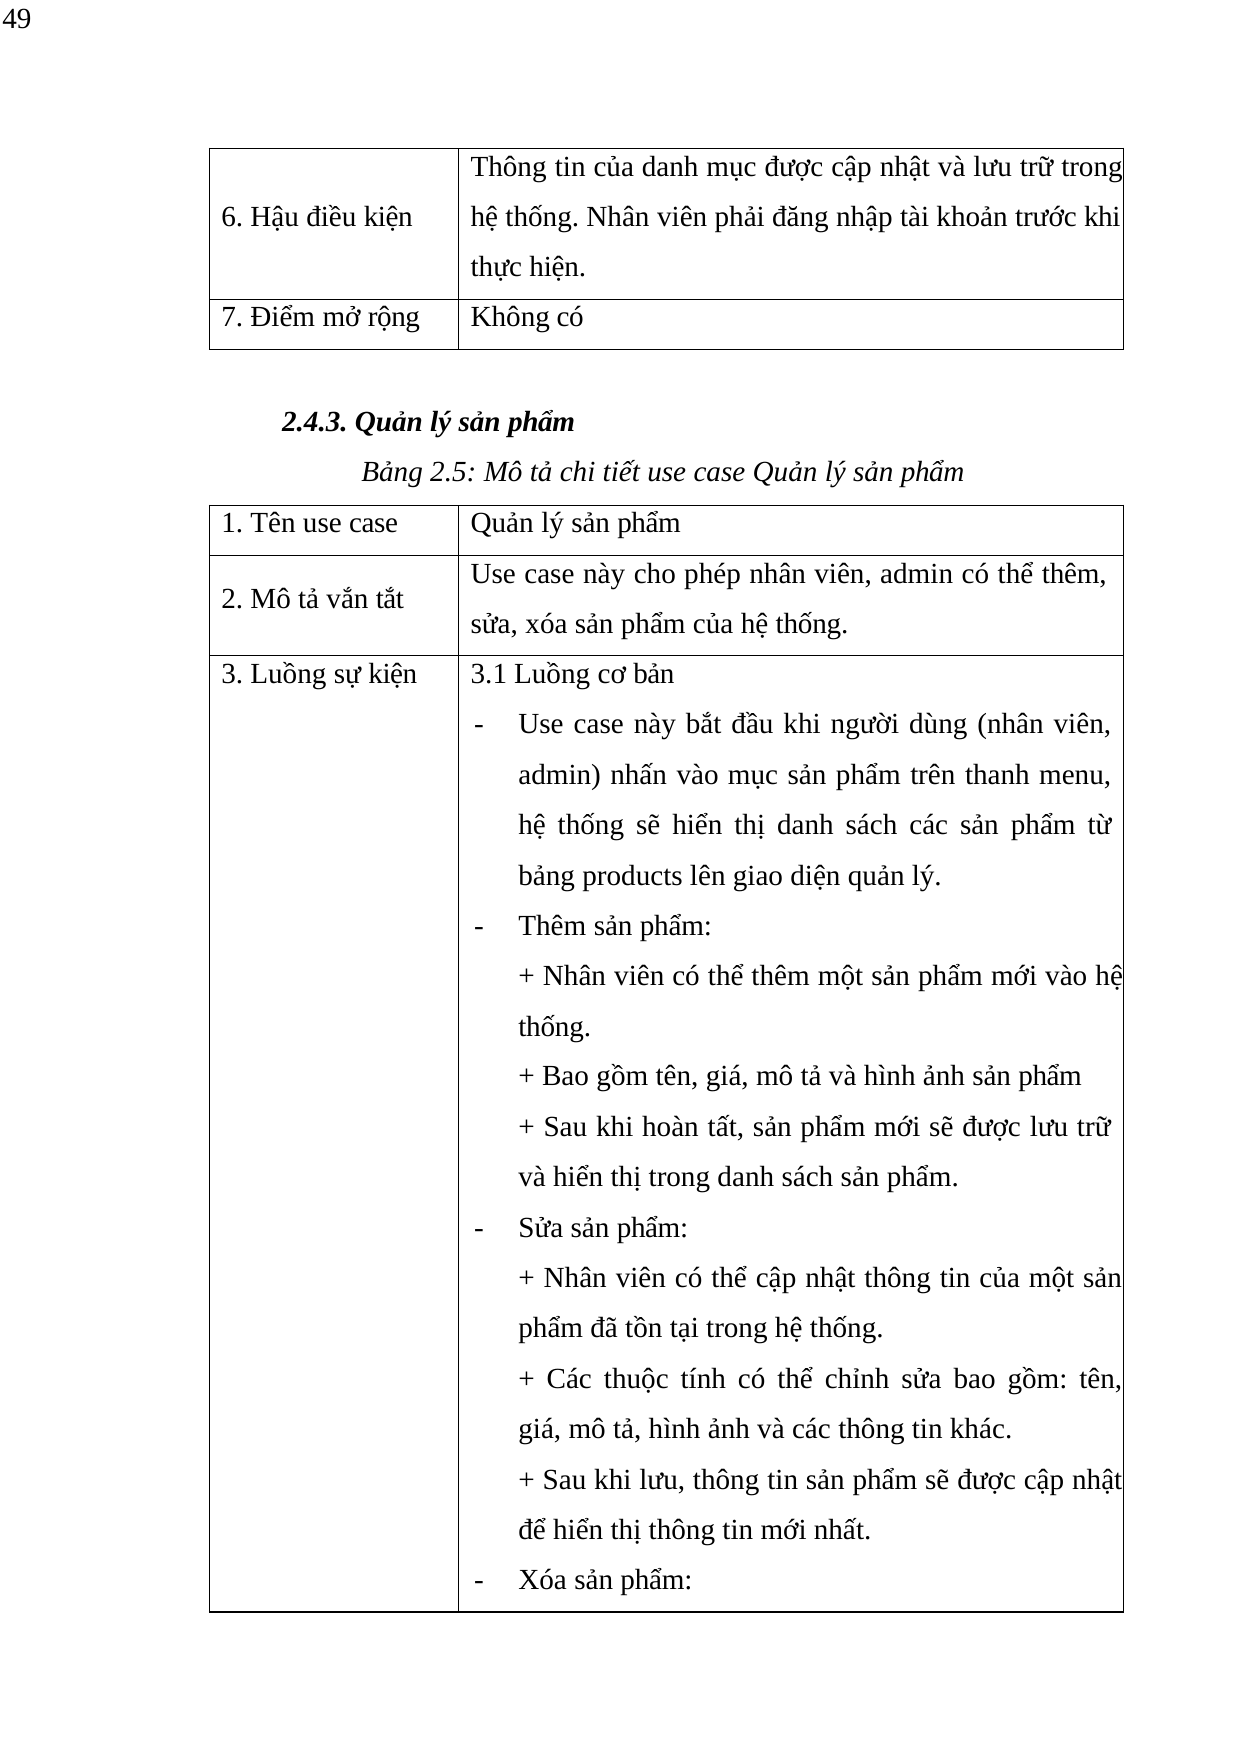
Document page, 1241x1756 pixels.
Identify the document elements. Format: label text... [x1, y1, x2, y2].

table_cell 3. Luồng sự kiện [210, 656, 458, 1611]
table_cell Không có [459, 300, 1123, 349]
table_cell Luồng cơ bản Use case này bắt đầu khi người dùng (nhân viên, admin) nhấn vào mục sản phẩm trên thanh menu, hệ thống sẽ hiển thị danh sách các sản phẩm từ bảng products lên giao diện quản lý. Thêm sản phẩm: + Nhân viên có thể thêm một sản phẩm mới vào hệ thống. + Bao gồm tên, giá, mô tả và hình ảnh sản phẩm + Sau khi hoàn tất, sản phẩm mới sẽ được lưu trữ và hiển thị trong danh sách sản phẩm. Sửa sản phẩm: + Nhân viên có thể cập nhật thông tin của một sản phẩm đã tồn tại trong hệ thống. + Các thuộc tính có thể chỉnh sửa bao gồm: tên, giá, mô tả, hình ảnh và các thông tin khác. + Sau khi lưu, thông tin sản phẩm sẽ được cập nhật để hiển thị thông tin mới nhất. Xóa sản phẩm: [459, 656, 1123, 1611]
table_header 6. Hậu điều kiện [210, 149, 458, 298]
table_cell Use case này cho phép nhân viên, admin có thể thêm, sửa, xóa sản phẩm của hệ thống. [459, 556, 1123, 655]
table_cell 2. Mô tả vắn tắt [210, 556, 458, 655]
table_cell 7. Điểm mở rộng [210, 300, 458, 349]
table_header Quản lý sản phẩm [459, 506, 1123, 555]
text Bảng 2.5: Mô tả chi tiết use case Quản lý sản phẩm [230, 454, 1098, 488]
subtitle Quản lý sản phẩm [282, 404, 1137, 437]
table_header Thông tin của danh mục được cập nhật và lưu trữ trong hệ thống. Nhân viên phải đăng nhập tài khoản trước khi thực hiện. [459, 149, 1123, 298]
table_header 1. Tên use case [210, 506, 458, 555]
